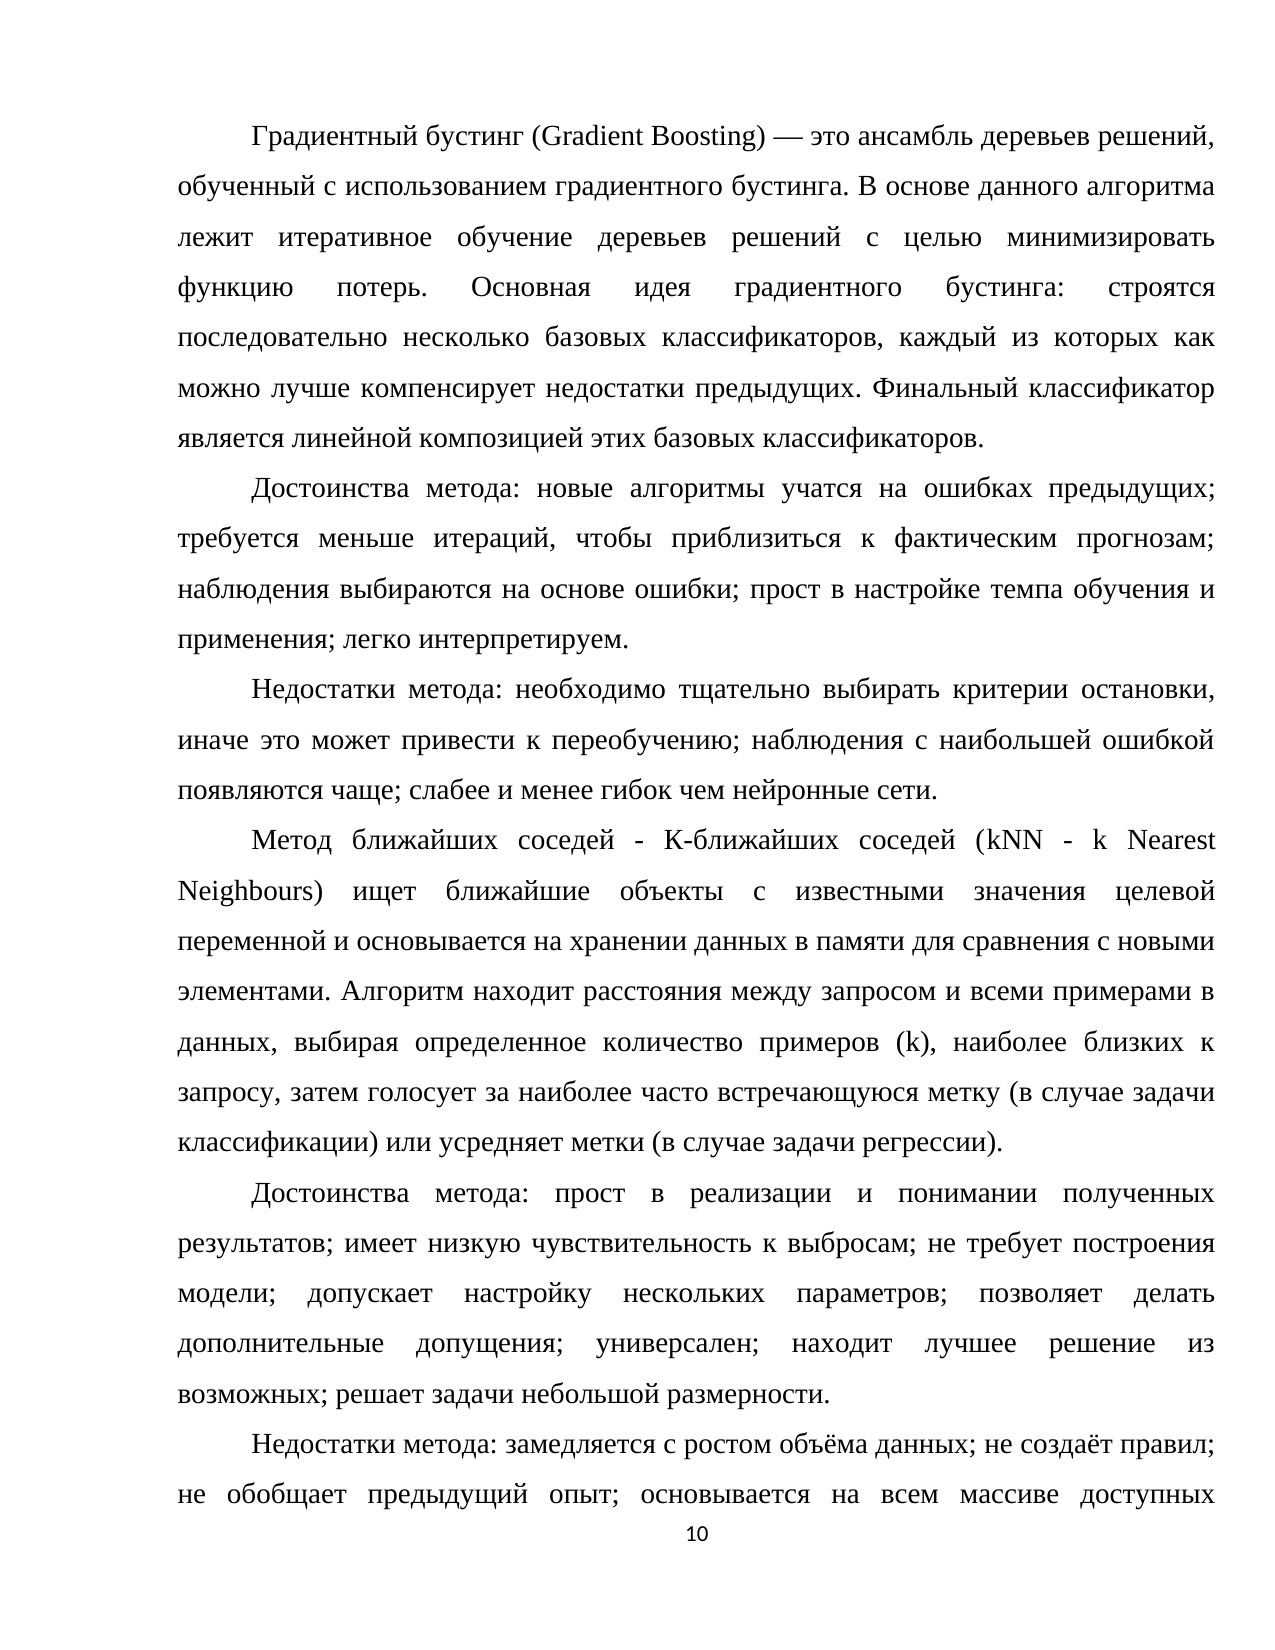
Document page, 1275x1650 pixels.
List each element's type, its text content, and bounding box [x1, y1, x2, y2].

text Градиентный бустинг (Gradient Boosting) — это ансамбль деревьев решений, обученный с использованием градиентного бустинга. В основе данного алгоритма лежит итеративное обучение деревьев решений с целью минимизировать функцию потерь. Основная идея градиентного бустинга: строятся последовательно несколько базовых классификаторов, каждый из которых как можно лучше компенсирует недостатки предыдущих. Финальный классификатор является линейной композицией этих базовых классификаторов. [177, 118, 1216, 453]
text Недостатки метода: необходимо тщательно выбирать критерии остановки, иначе это может привести к переобучению; наблюдения с наибольшей ошибкой появляются чаще; слабее и менее гибок чем нейронные сети. [177, 672, 1216, 806]
text Метод ближайших соседей - К-ближайших соседей (kNN - k Nearest Neighbours) ищет ближайшие объекты с известными значения целевой переменной и основывается на хранении данных в памяти для сравнения с новыми элементами. Алгоритм находит расстояния между запросом и всеми примерами в данных, выбирая определенное количество примеров (k), наиболее близких к запросу, затем голосует за наиболее часто встречающуюся метку (в случае задачи классификации) или усредняет метки (в случае задачи регрессии). [177, 822, 1216, 1158]
text Достоинства метода: прост в реализации и понимании полученных результатов; имеет низкую чувствительность к выбросам; не требует построения модели; допускает настройку нескольких параметров; позволяет делать дополнительные допущения; универсален; находит лучшее решение из возможных; решает задачи небольшой размерности. [177, 1175, 1216, 1409]
text Достоинства метода: новые алгоритмы учатся на ошибках предыдущих; требуется меньше итераций, чтобы приблизиться к фактическим прогнозам; наблюдения выбираются на основе ошибки; прост в настройке темпа обучения и применения; легко интерпретируем. [177, 470, 1216, 655]
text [177, 1426, 1216, 1510]
